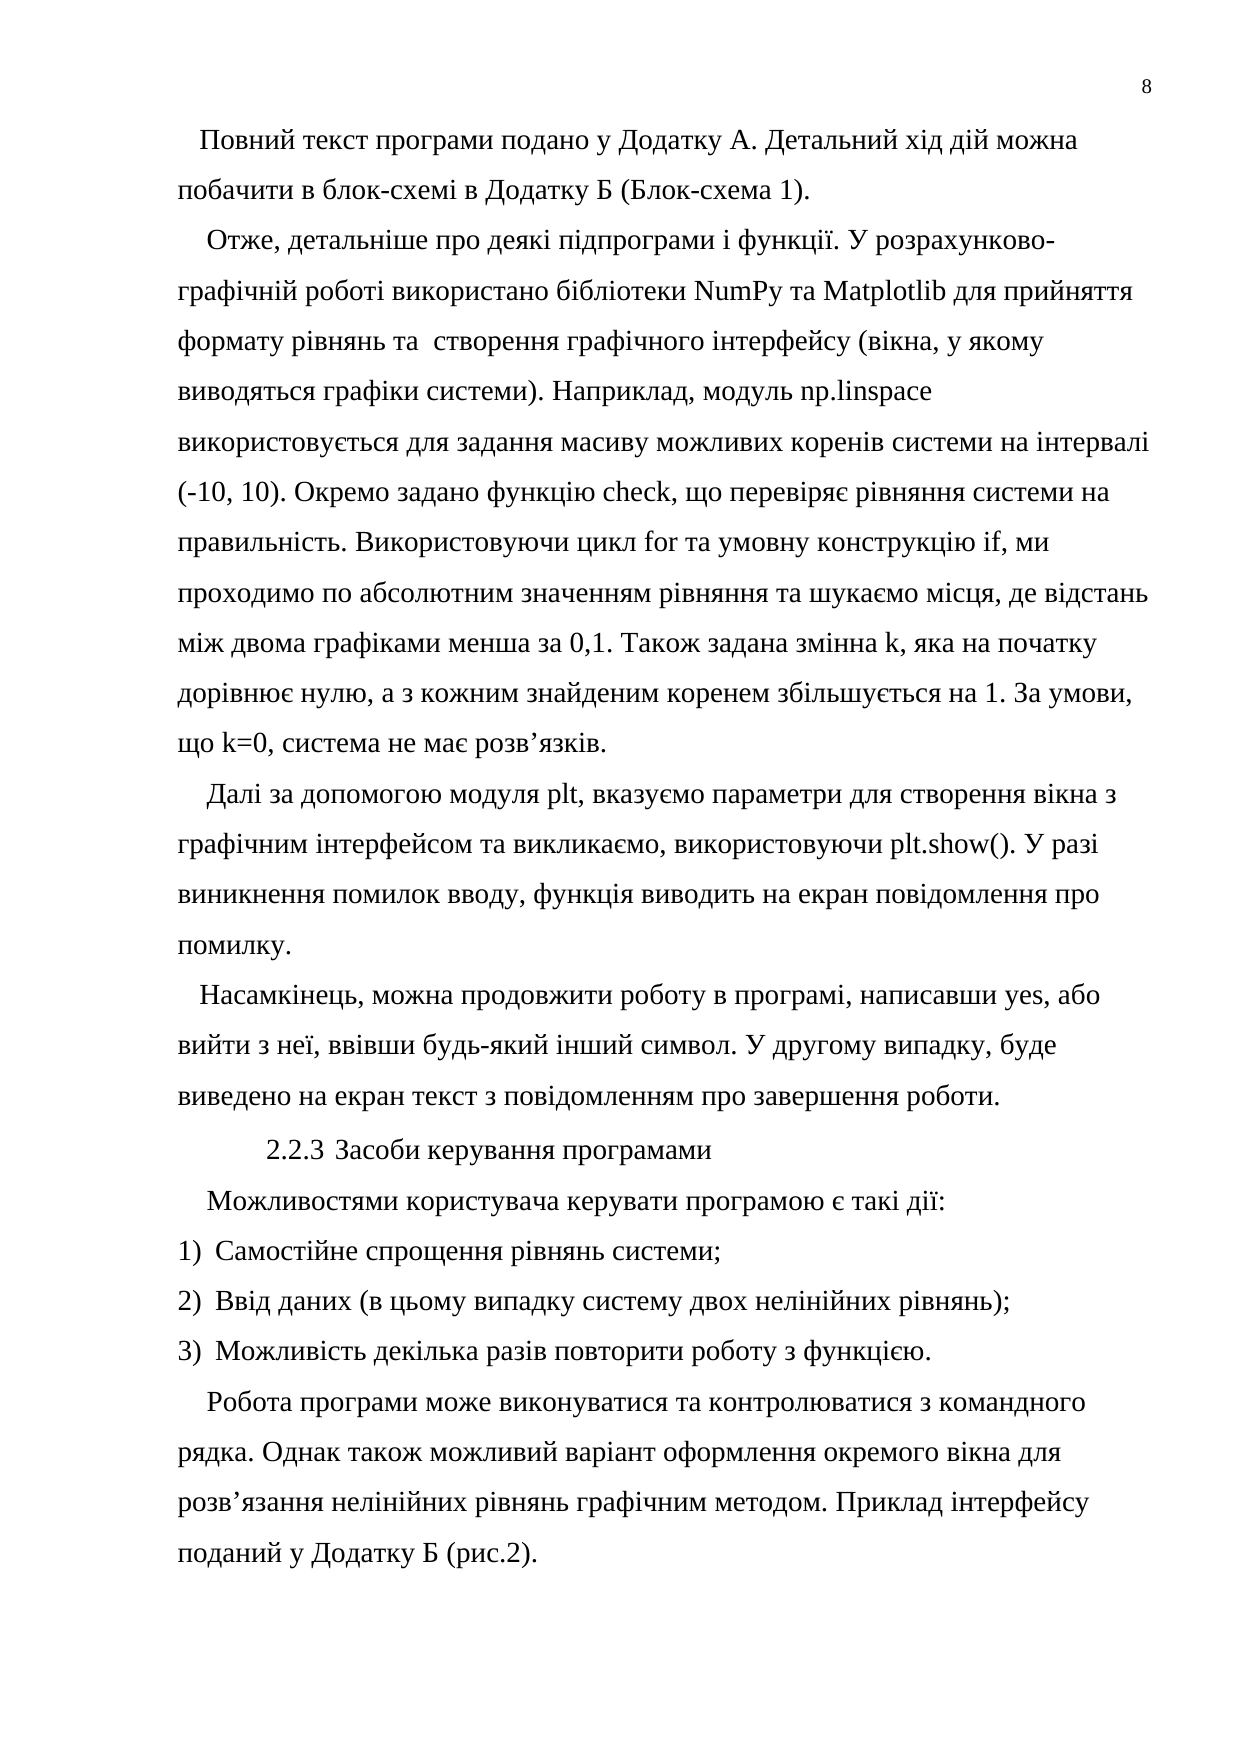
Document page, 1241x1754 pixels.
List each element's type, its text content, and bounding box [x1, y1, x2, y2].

text Насамкінець, можна продовжити роботу в програмі, написавши yes, або вийти з неї, ввівши будь-який інший символ. У другому випадку, буде виведено на екран текст з повідомленням про завершення роботи. [177, 977, 1152, 1111]
text Повний текст програми подано у Додатку А. Детальний хід дій можна побачити в блок-схемі в Додатку Б (Блок-схема 1). [177, 122, 1152, 206]
text Робота програми може виконуватися та контролюватися з командного рядка. Однак також можливий варіант оформлення окремого вікна для розв’язання нелінійних рівнянь графічним методом. Приклад інтерфейсу поданий у Додатку Б (рис.2). [177, 1384, 1152, 1568]
subtitle Засоби керування програмами [266, 1132, 1152, 1166]
list Можливість декілька разів повторити роботу з функцією. [177, 1333, 1152, 1367]
list Самостійне спрощення рівнянь системи; [177, 1233, 1152, 1266]
text Далі за допомогою модуля plt, вказуємо параметри для створення вікна з графічним інтерфейсом та викликаємо, використовуючи plt.show(). У разі виникнення помилок вводу, функція виводить на екран повідомлення про помилку. [177, 776, 1152, 960]
list Ввід даних (в цьому випадку систему двох нелінійних рівнянь); [177, 1283, 1152, 1317]
text Отже, детальніше про деякі підпрограми і функції. У розрахунково-графічній роботі використано бібліотеки NumPy та Matplotlib для прийняття формату рівнянь та створення графічного інтерфейсу (вікна, у якому виводяться графіки системи). Наприклад, модуль np.linspace використовується для задання масиву можливих коренів системи на інтервалі (-10, 10). Окремо задано функцію check, що перевіряє рівняння системи на правильність. Використовуючи цикл for та умовну конструкцію if, ми проходимо по абсолютним значенням рівняння та шукаємо місця, де відстань між двома графіками менша за 0,1. Також задана змінна k, яка на початку дорівнює нулю, а з кожним знайденим коренем збільшується на 1. За умови, що k=0, система не має розв’язків. [177, 222, 1152, 759]
text Можливостями користувача керувати програмою є такі дії: [177, 1183, 1152, 1216]
